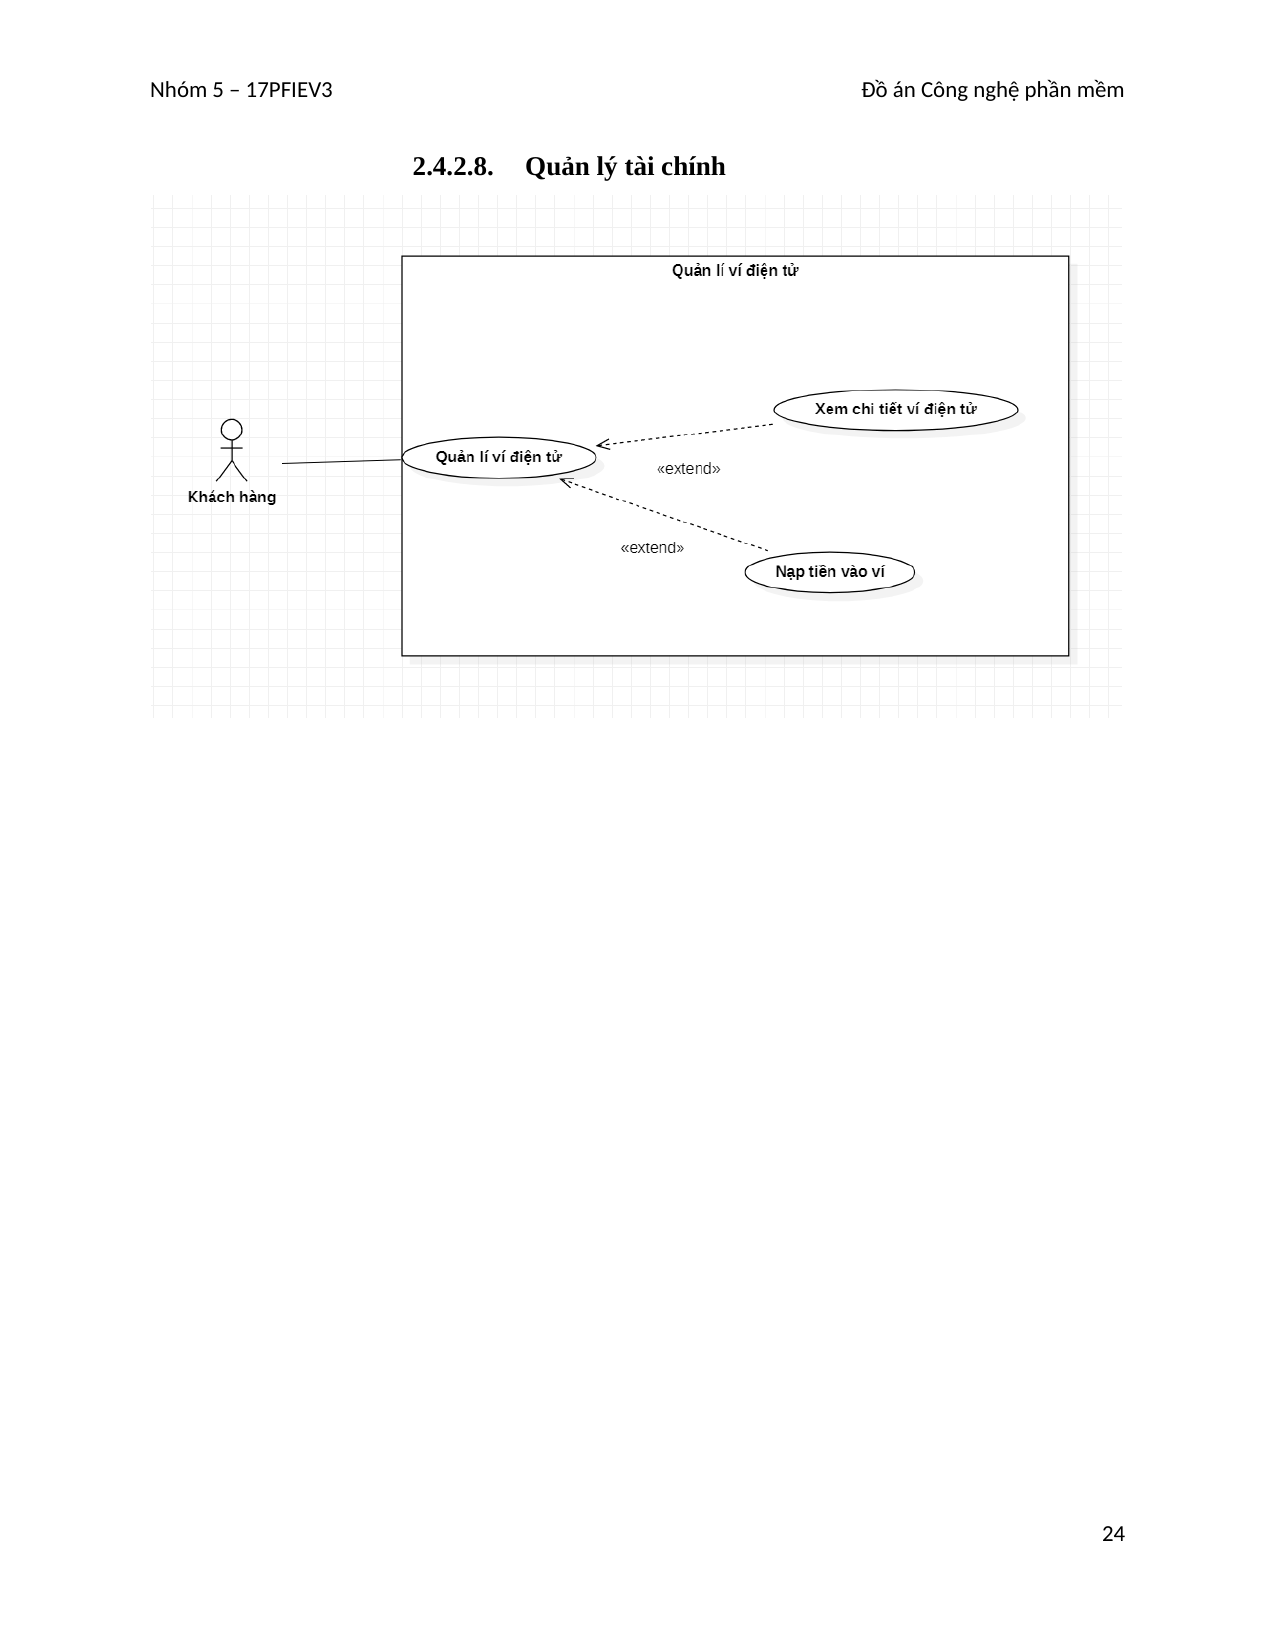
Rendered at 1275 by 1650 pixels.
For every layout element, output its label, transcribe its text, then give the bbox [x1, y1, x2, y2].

list Quản lý tài chính [412, 150, 1125, 181]
picture [150, 195, 1122, 717]
